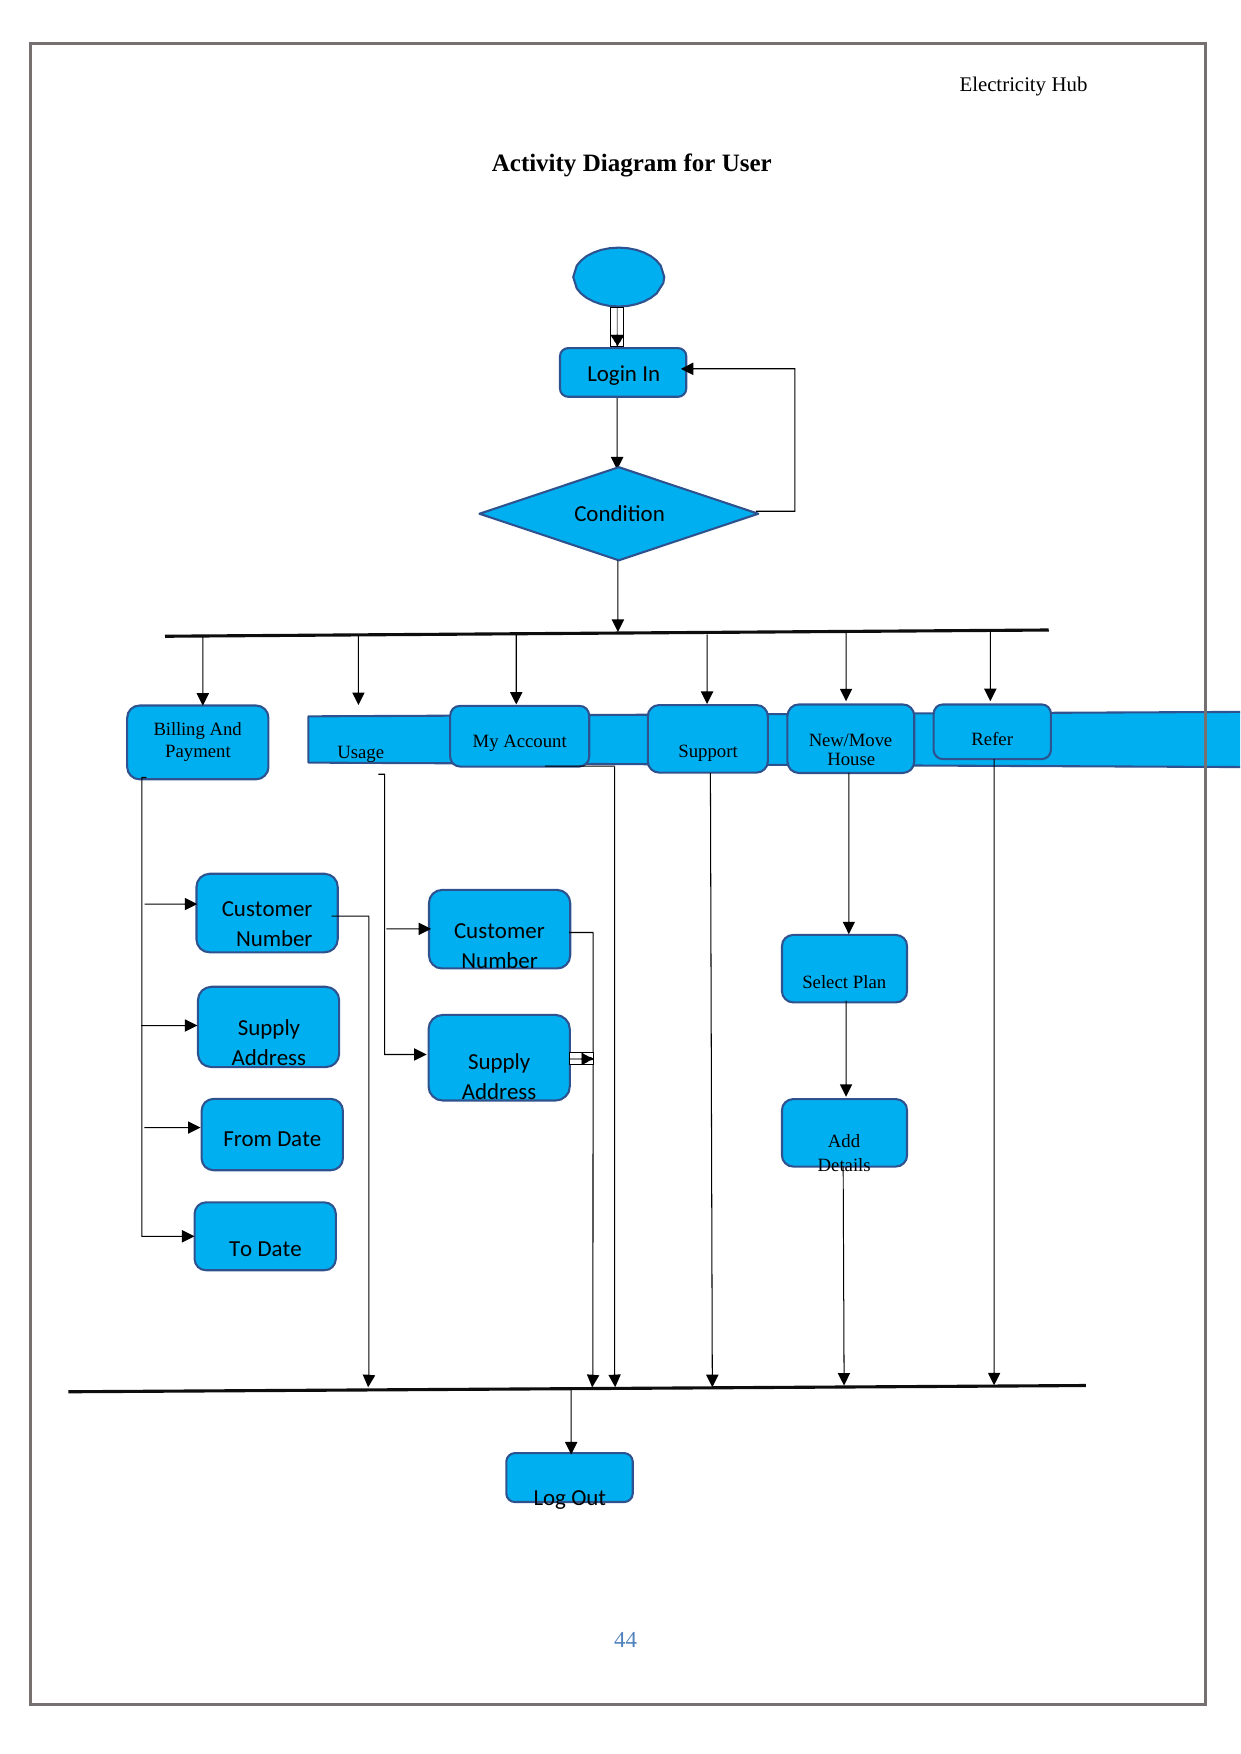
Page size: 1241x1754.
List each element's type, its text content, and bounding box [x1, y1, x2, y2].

text Electricity Hub [44, 72, 1087, 96]
text Customer Number [454, 916, 547, 974]
text Supply Address [231, 1013, 306, 1071]
picture [570, 1053, 593, 1064]
subtitle Activity Diagram for User [251, 148, 1013, 177]
text Login In [251, 359, 996, 387]
text To Date [229, 1234, 1204, 1262]
text Customer Number [221, 894, 312, 952]
text House [246, 752, 875, 769]
text From Date [223, 1124, 321, 1152]
text Billing And Payment [153, 718, 243, 761]
text Supply Address [462, 1047, 538, 1105]
text Add Details [817, 1130, 873, 1175]
text Usage My Account Support New/Move [337, 730, 893, 752]
picture [611, 308, 623, 346]
text Refer [971, 727, 1204, 749]
text Condition [251, 499, 988, 527]
text Log Out [170, 1483, 969, 1512]
text Select Plan [802, 971, 1204, 992]
